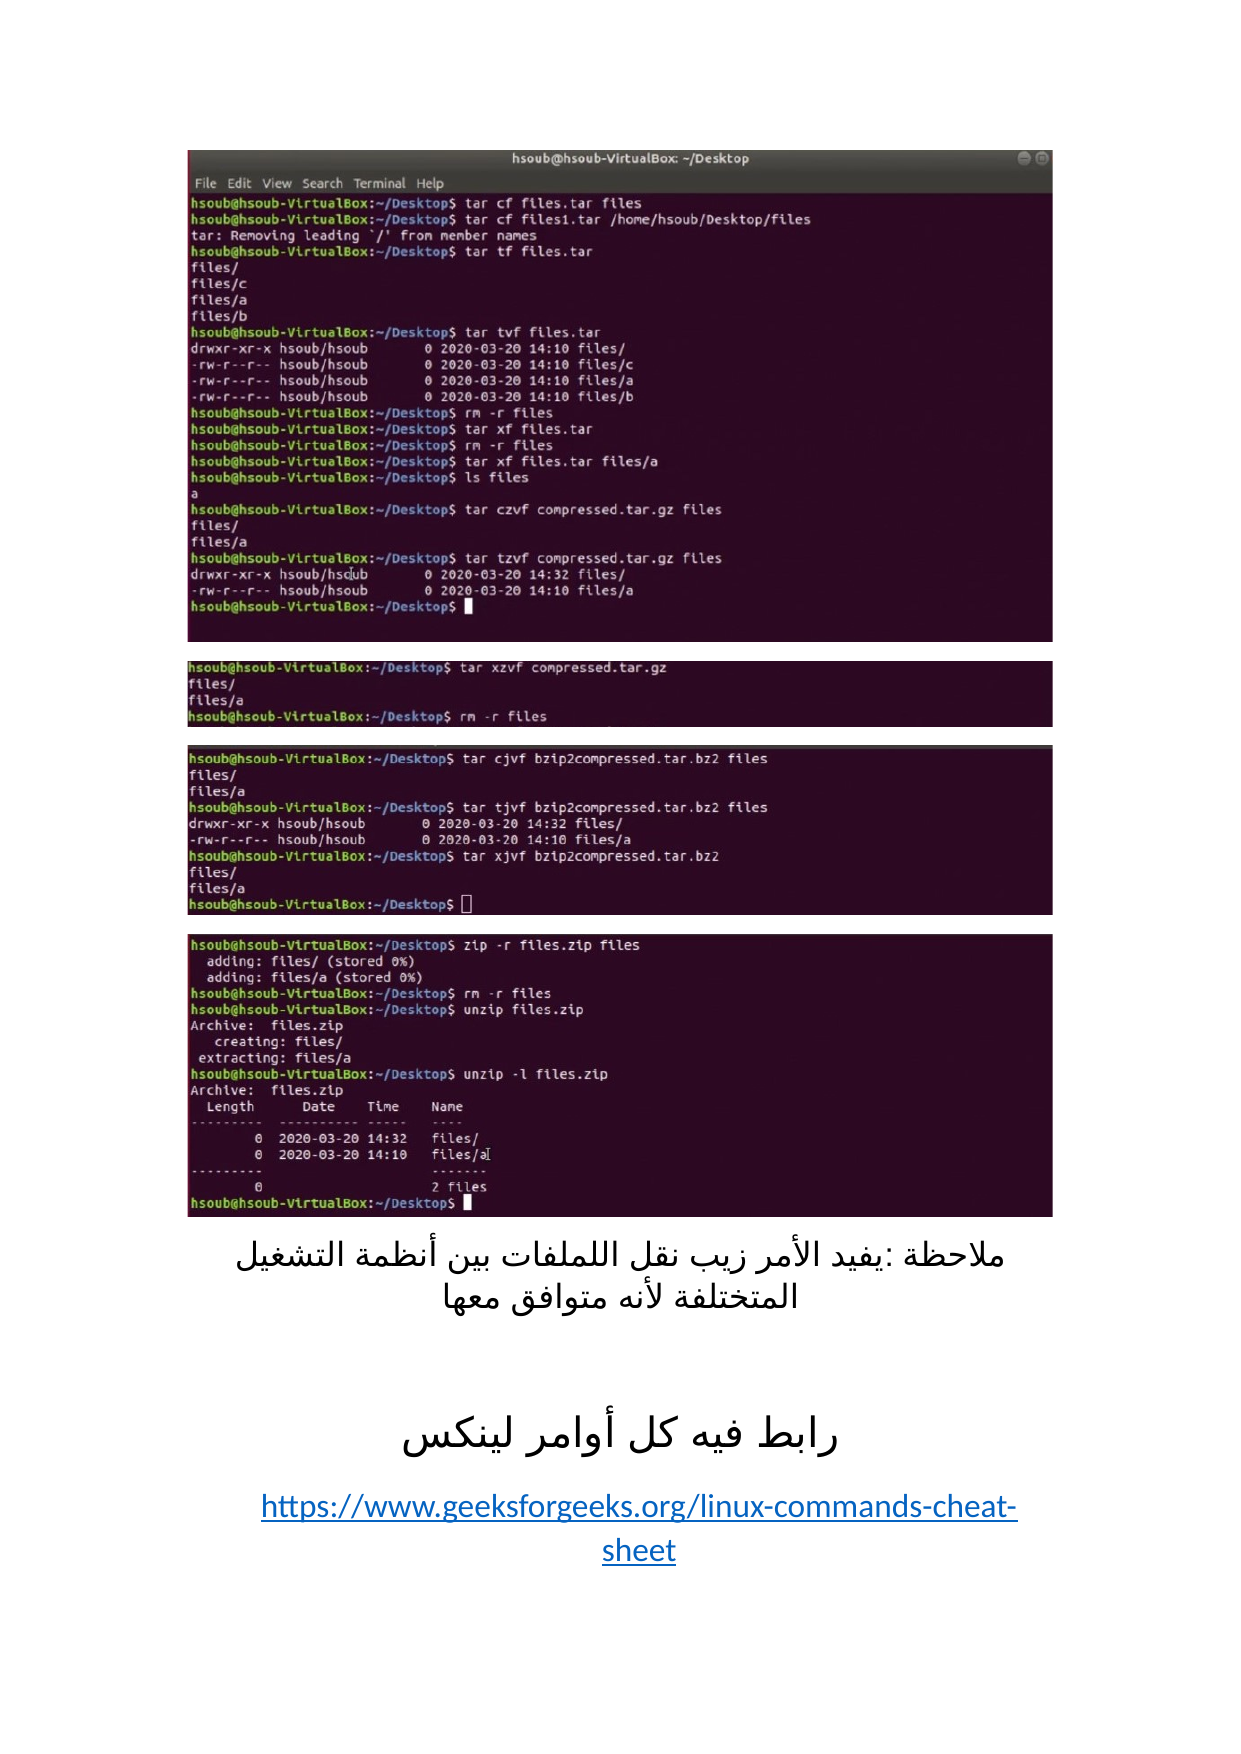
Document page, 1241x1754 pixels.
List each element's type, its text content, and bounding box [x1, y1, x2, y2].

text رابط فيه كل أوامر لينكس [187, 1408, 1053, 1456]
picture [187, 150, 1053, 642]
picture [187, 934, 1053, 1217]
picture [187, 661, 1053, 727]
text https://www.geeksforgeeks.org/linux-commands-cheat-sheet [225, 1485, 1053, 1570]
text ملاحظة :يفيد الأمر زيب نقل اللملفات بين أنظمة التشغيل المتختلفة لأنه متوافق معها [187, 1235, 1053, 1315]
picture [187, 745, 1053, 915]
